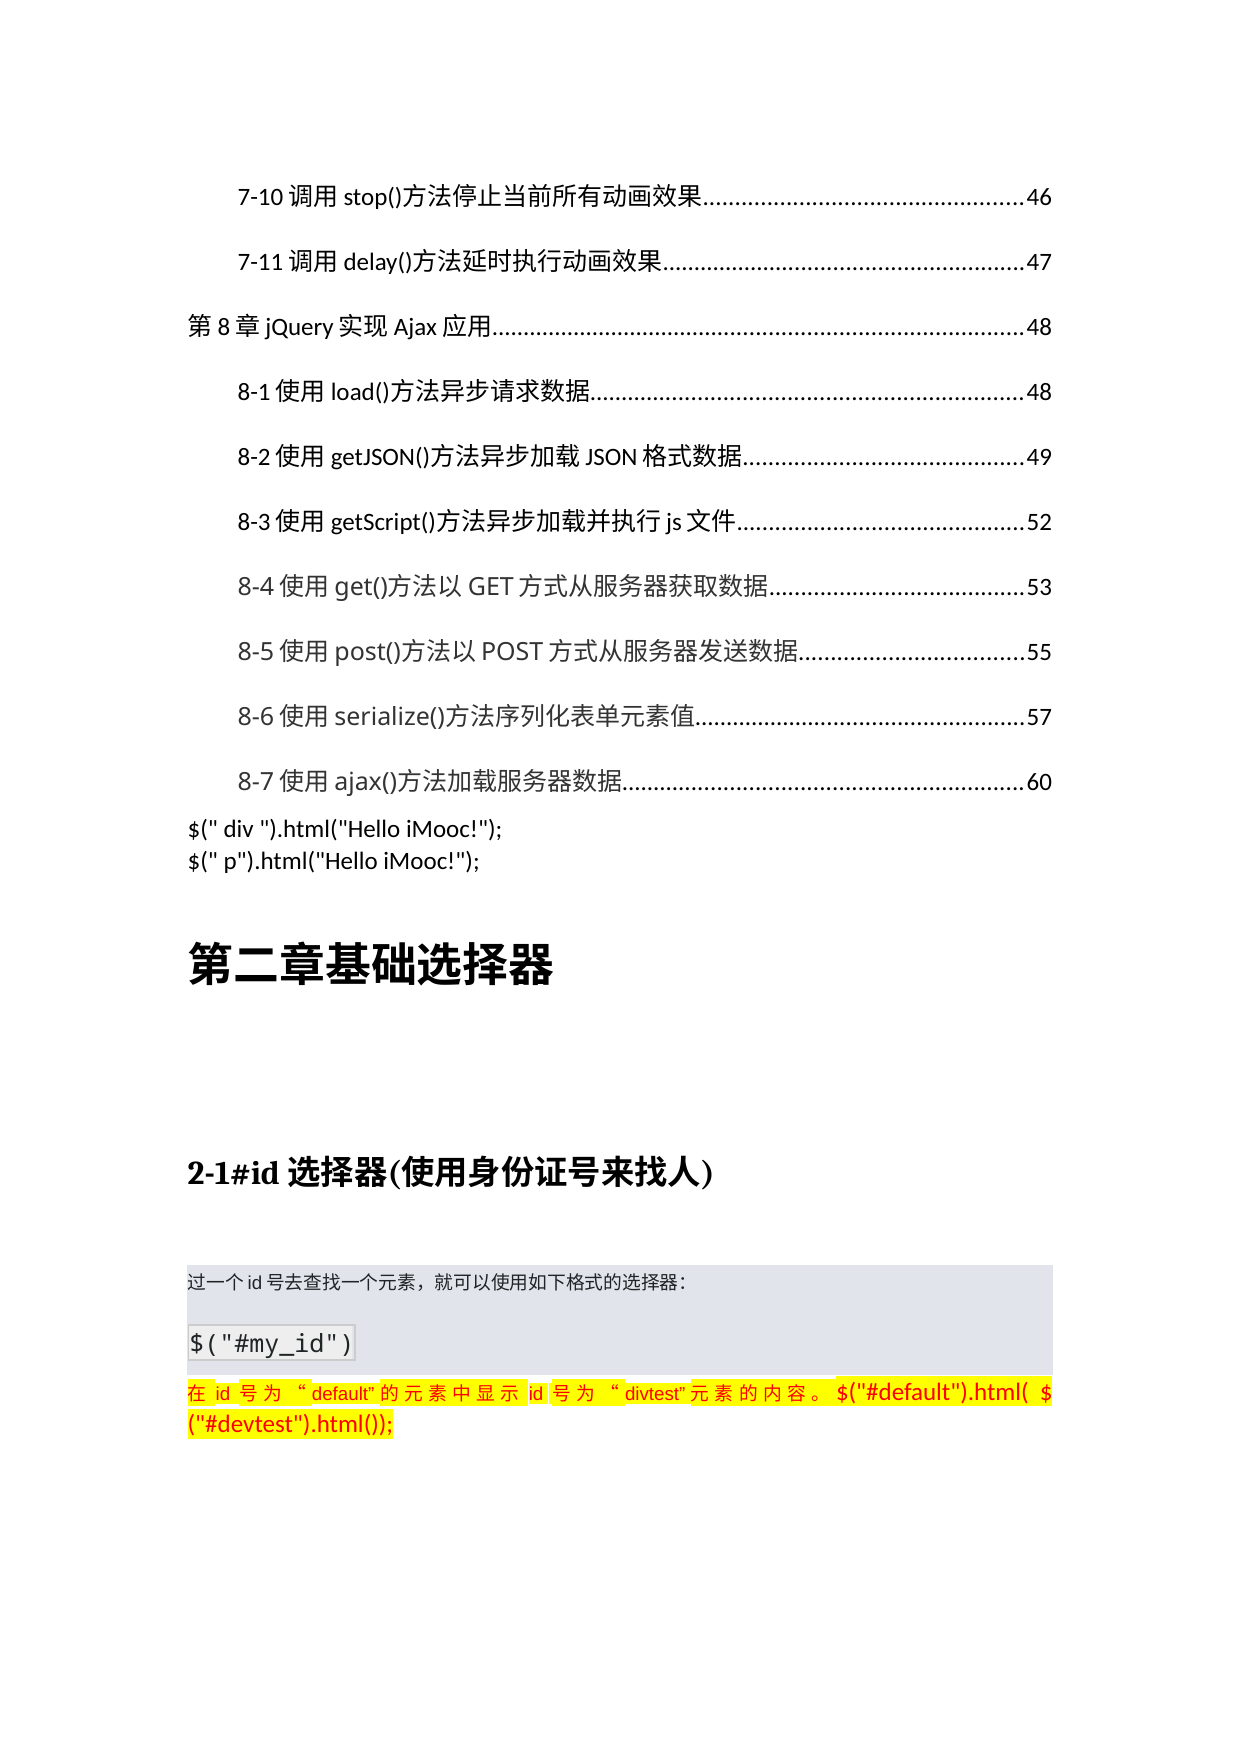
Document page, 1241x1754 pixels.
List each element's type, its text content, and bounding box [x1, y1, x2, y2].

text 7-11调用delay()方法延时执行动画效果 47 [237, 227, 1053, 292]
text 8-2使用getJSON()方法异步加载JSON格式数据 49 [237, 422, 1053, 487]
text $("#my_id") [187, 1310, 1053, 1375]
text $(" p").html("Hello iMooc!"); [187, 844, 1053, 877]
subtitle 2-1#id 选择器(使用身份证号来找人) [187, 1138, 1053, 1203]
subtitle 第二章基础选择器 [187, 912, 1053, 1010]
text 第8章jQuery实现Ajax应用 48 [187, 292, 1053, 357]
text 8-5使用post()方法以POST方式从服务器发送数据 55 [237, 617, 1053, 682]
text $(" div ").html("Hello iMooc!"); [187, 812, 1053, 844]
text 过一个id号去查找一个元素，就可以使用如下格式的选择器： [187, 1265, 1053, 1297]
text 8-3使用getScript()方法异步加载并执行js文件 52 [237, 487, 1053, 552]
text 8-7使用ajax()方法加载服务器数据 60 [237, 747, 1053, 812]
text 8-6使用serialize()方法序列化表单元素值 57 [237, 682, 1053, 747]
text 在id号为“default”的元素中显示id号为“divtest”元素的内容。$("#default").html( $("#devtest").html()); [187, 1375, 1053, 1440]
text 8-4使用get()方法以GET方式从服务器获取数据 53 [237, 552, 1053, 617]
text 8-1使用load()方法异步请求数据 48 [237, 357, 1053, 422]
text 7-10调用stop()方法停止当前所有动画效果 46 [237, 162, 1053, 227]
